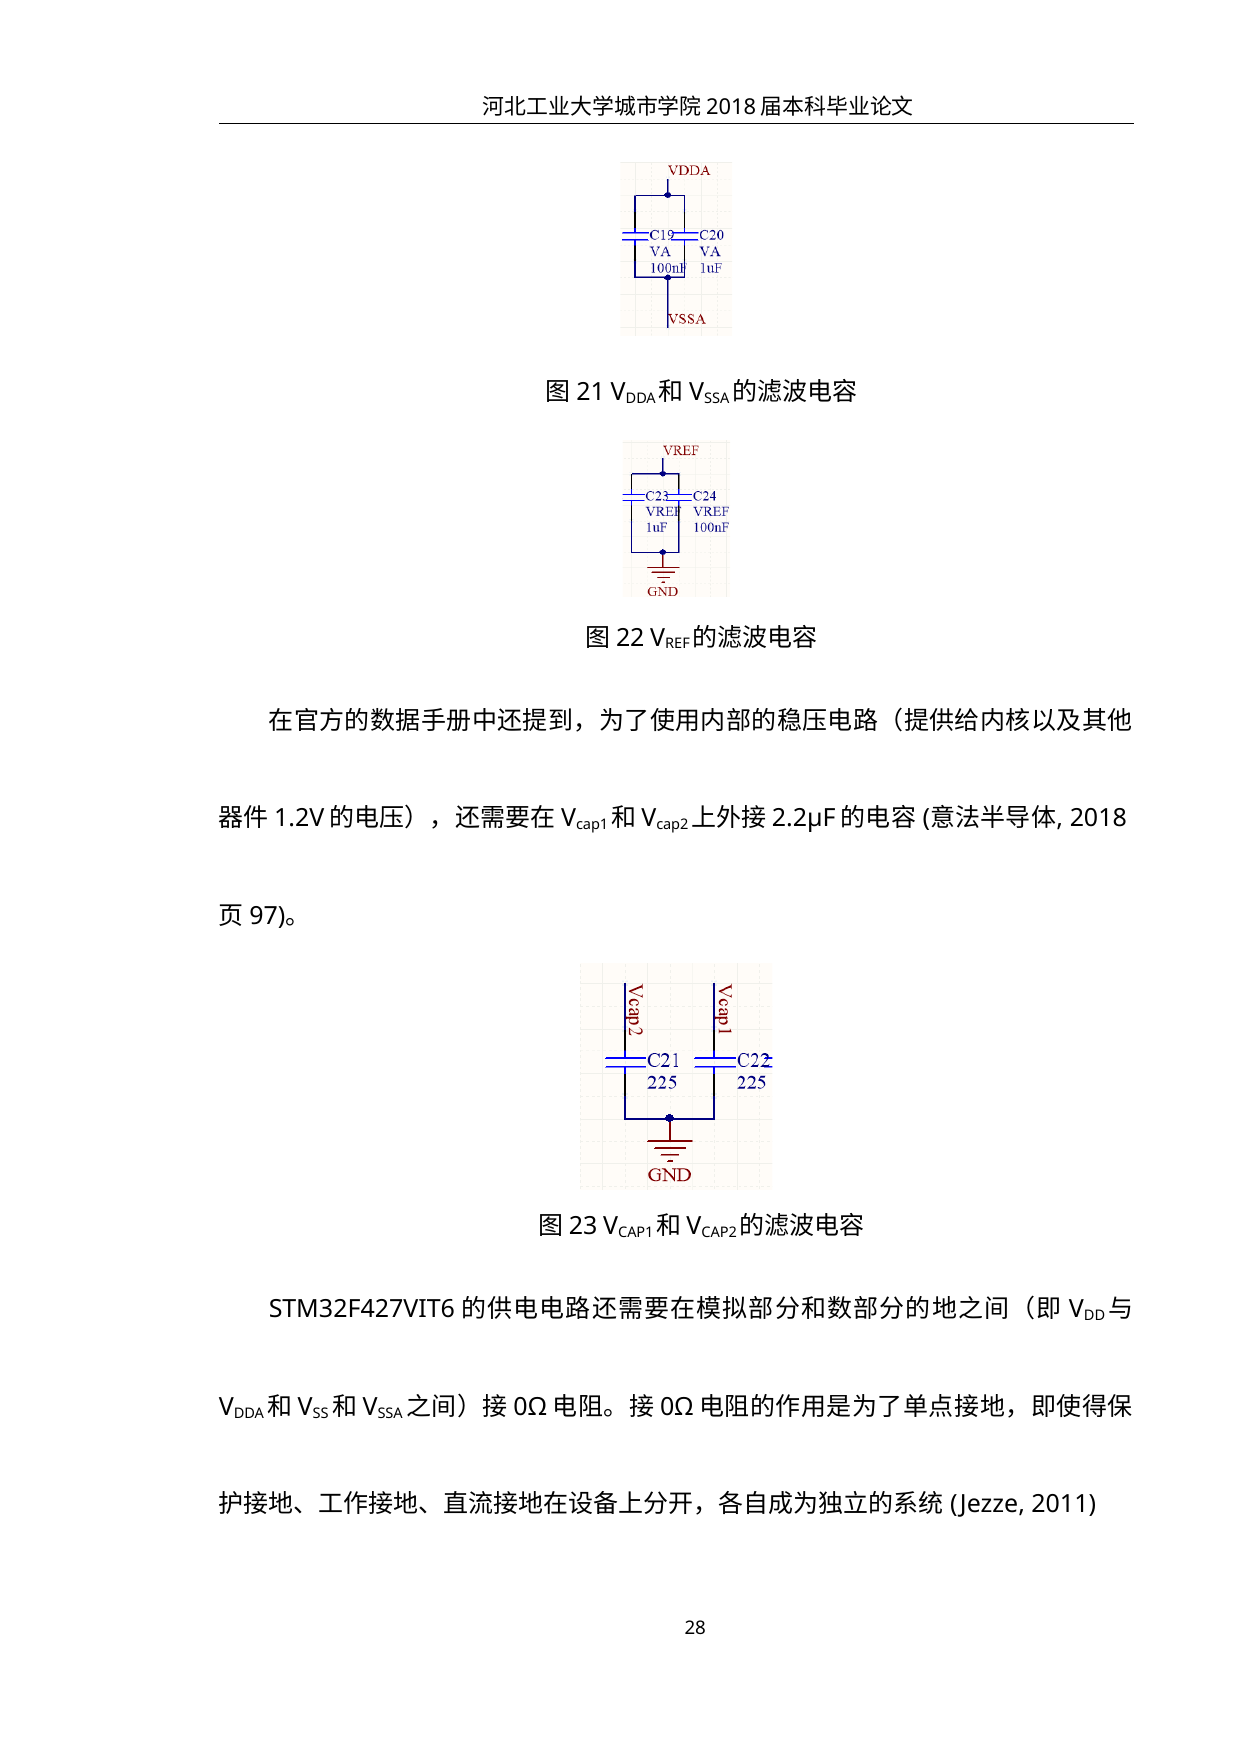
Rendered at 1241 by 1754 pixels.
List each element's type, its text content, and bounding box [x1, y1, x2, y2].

picture [622, 440, 731, 597]
text STM32F427VIT6的供电电路还需要在模拟部分和数部分的地之间（即VDD与VDDA和VSS和VSSA之间）接0Ω电阻。接0Ω电阻的作用是为了单点接地，即使得保护接地、工作接地、直流接地在设备上分开，各自成为独立的系统 [218, 1274, 1134, 1534]
picture [620, 162, 733, 336]
text 图 22 VREF的滤波电容 [218, 603, 1134, 668]
text 图 23 VCAP1和VCAP2的滤波电容 [218, 1191, 1134, 1256]
picture [580, 963, 773, 1190]
text 图 21 VDDA和 VSSA的滤波电容 [218, 357, 1134, 422]
text 在官方的数据手册中还提到，为了使用内部的稳压电路（提供给内核以及其他器件1.2V的电压），还需要在Vcap1和Vcap2上外接2.2μF的电容。 [218, 686, 1134, 946]
